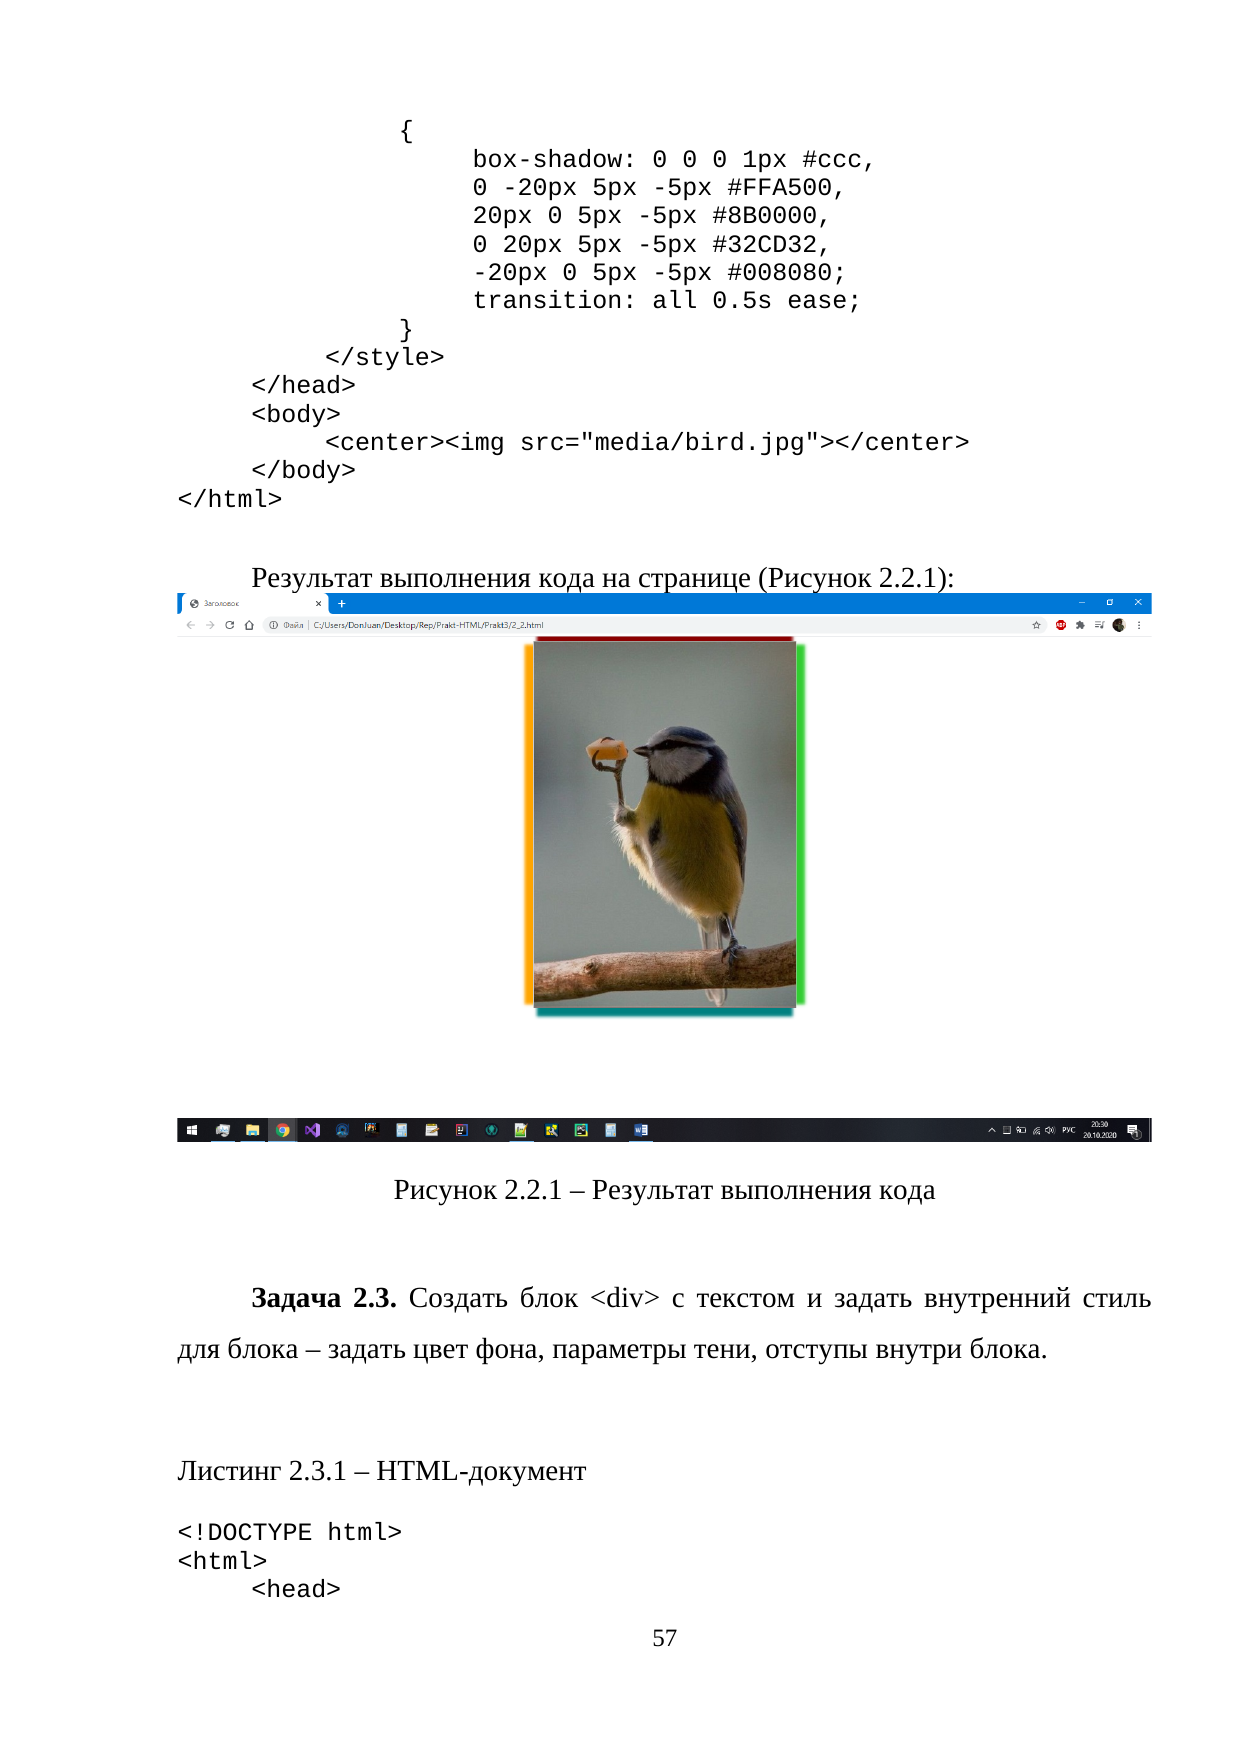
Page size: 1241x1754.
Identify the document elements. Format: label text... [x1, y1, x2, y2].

text Рисунок 2.2.1 – Результат выполнения кода [177, 1172, 1152, 1206]
text { [177, 118, 1152, 146]
text } [177, 316, 1152, 345]
text 0 20px 5px -5px #32CD32, [177, 231, 1152, 260]
text <center><img src="media/bird.jpg"></center> [177, 430, 1152, 458]
text </head> [177, 373, 1152, 401]
text <body> [177, 401, 1152, 430]
text box-shadow: 0 0 0 1px #ccc, [177, 146, 1152, 175]
text <!DOCTYPE html> [177, 1520, 1152, 1548]
picture [177, 593, 1152, 1142]
text 20px 0 5px -5px #8B0000, [177, 203, 1152, 231]
text Результат выполнения кода на странице (Рисунок 2.2.1): [177, 560, 1152, 593]
text <head> [177, 1577, 1152, 1605]
text -20px 0 5px -5px #008080; [177, 260, 1152, 288]
text </style> [177, 345, 1152, 373]
text Задача 2.3. Создать блок <div> с текстом и задать внутренний стиль для блока – задать цвет фона, параметры тени, отступы внутри блока. [177, 1281, 1152, 1364]
text 0 -20px 5px -5px #FFA500, [177, 175, 1152, 203]
text <html> [177, 1548, 1152, 1577]
text transition: all 0.5s ease; [177, 288, 1152, 316]
text Листинг 2.3.1 – HTML-документ [177, 1453, 1152, 1487]
text </body> [177, 458, 1152, 486]
text </html> [177, 486, 1152, 515]
